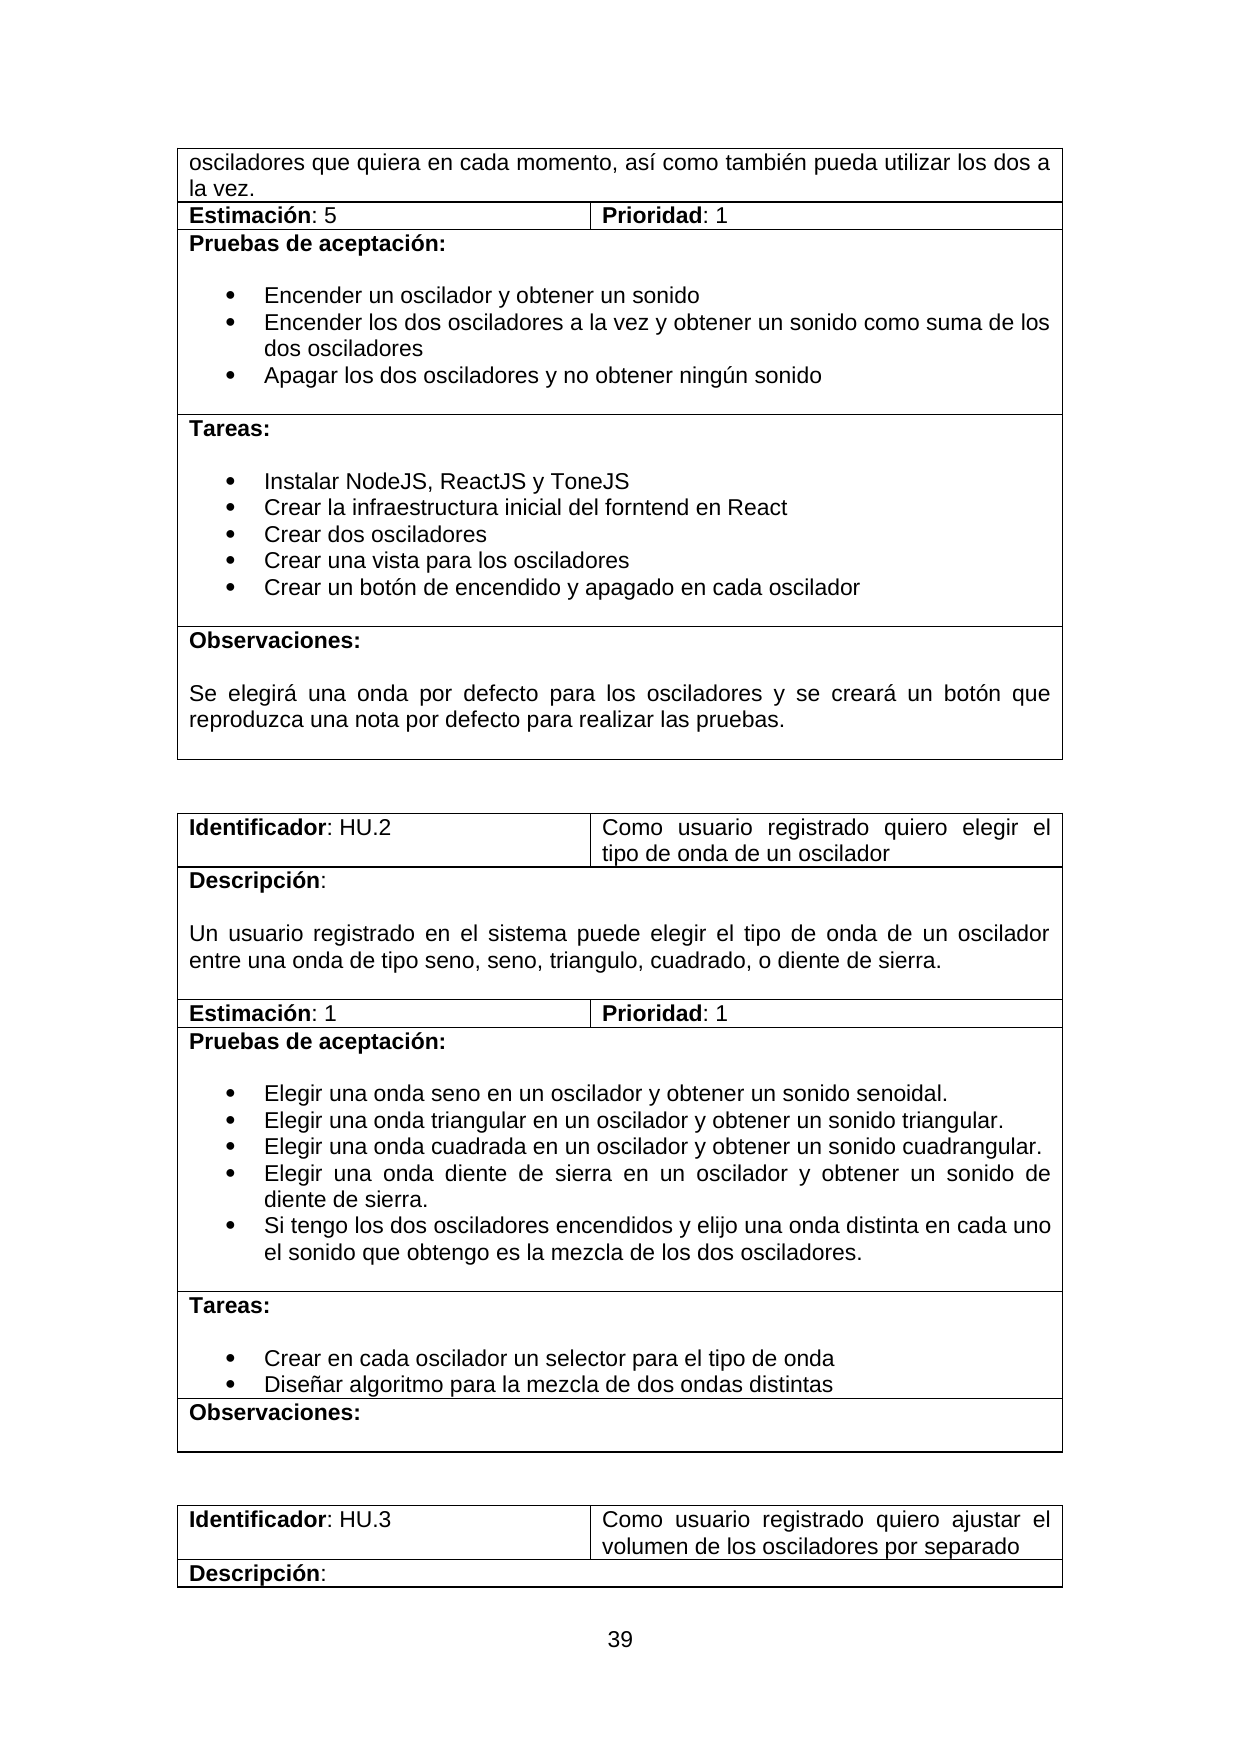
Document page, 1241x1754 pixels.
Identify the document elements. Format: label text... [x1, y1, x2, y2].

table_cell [178, 149, 1062, 201]
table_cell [178, 1560, 1062, 1586]
table_cell Prioridad: 1 [591, 1000, 1062, 1027]
table_header Identificador: HU.3 [178, 1506, 590, 1559]
table_cell Observaciones: [178, 1399, 1062, 1451]
table_header Identificador: HU.2 [178, 814, 590, 866]
table_header Como usuario registrado quiero ajustar el volumen de los osciladores por separado [591, 1506, 1062, 1559]
table_cell Prioridad: 1 [591, 203, 1062, 229]
table_cell Descripción: Un usuario registrado en el sistema puede elegir el tipo de onda de un oscilador entre una onda de tipo seno, seno, triangulo, cuadrado, o diente de sierra. [178, 868, 1062, 999]
table_cell Estimación: 5 [178, 203, 590, 229]
table_cell Observaciones: Se elegirá una onda por defecto para los osciladores y se creará un botón que reproduzca una nota por defecto para realizar las pruebas. [178, 627, 1062, 759]
table_cell Tareas: Instalar NodeJS, ReactJS y ToneJS Crear la infraestructura inicial del forntend en React Crear dos osciladores Crear una vista para los osciladores Crear un botón de encendido y apagado en cada oscilador [178, 415, 1062, 626]
table_cell Estimación: 1 [178, 1000, 590, 1027]
table_cell Tareas: Crear en cada oscilador un selector para el tipo de onda Diseñar algoritmo para la mezcla de dos ondas distintas [178, 1292, 1062, 1398]
table_cell Pruebas de aceptación: Encender un oscilador y obtener un sonido Encender los dos osciladores a la vez y obtener un sonido como suma de los dos osciladores Apagar los dos osciladores y no obtener ningún sonido [178, 230, 1062, 414]
table_header Como usuario registrado quiero elegir el tipo de onda de un oscilador [591, 814, 1062, 866]
table_cell Pruebas de aceptación: Elegir una onda seno en un oscilador y obtener un sonido senoidal. Elegir una onda triangular en un oscilador y obtener un sonido triangular. Elegir una onda cuadrada en un oscilador y obtener un sonido cuadrangular. Elegir una onda diente de sierra en un oscilador y obtener un sonido de diente de sierra. Si tengo los dos osciladores encendidos y elijo una onda distinta en cada uno el sonido que obtengo es la mezcla de los dos osciladores. [178, 1028, 1062, 1291]
